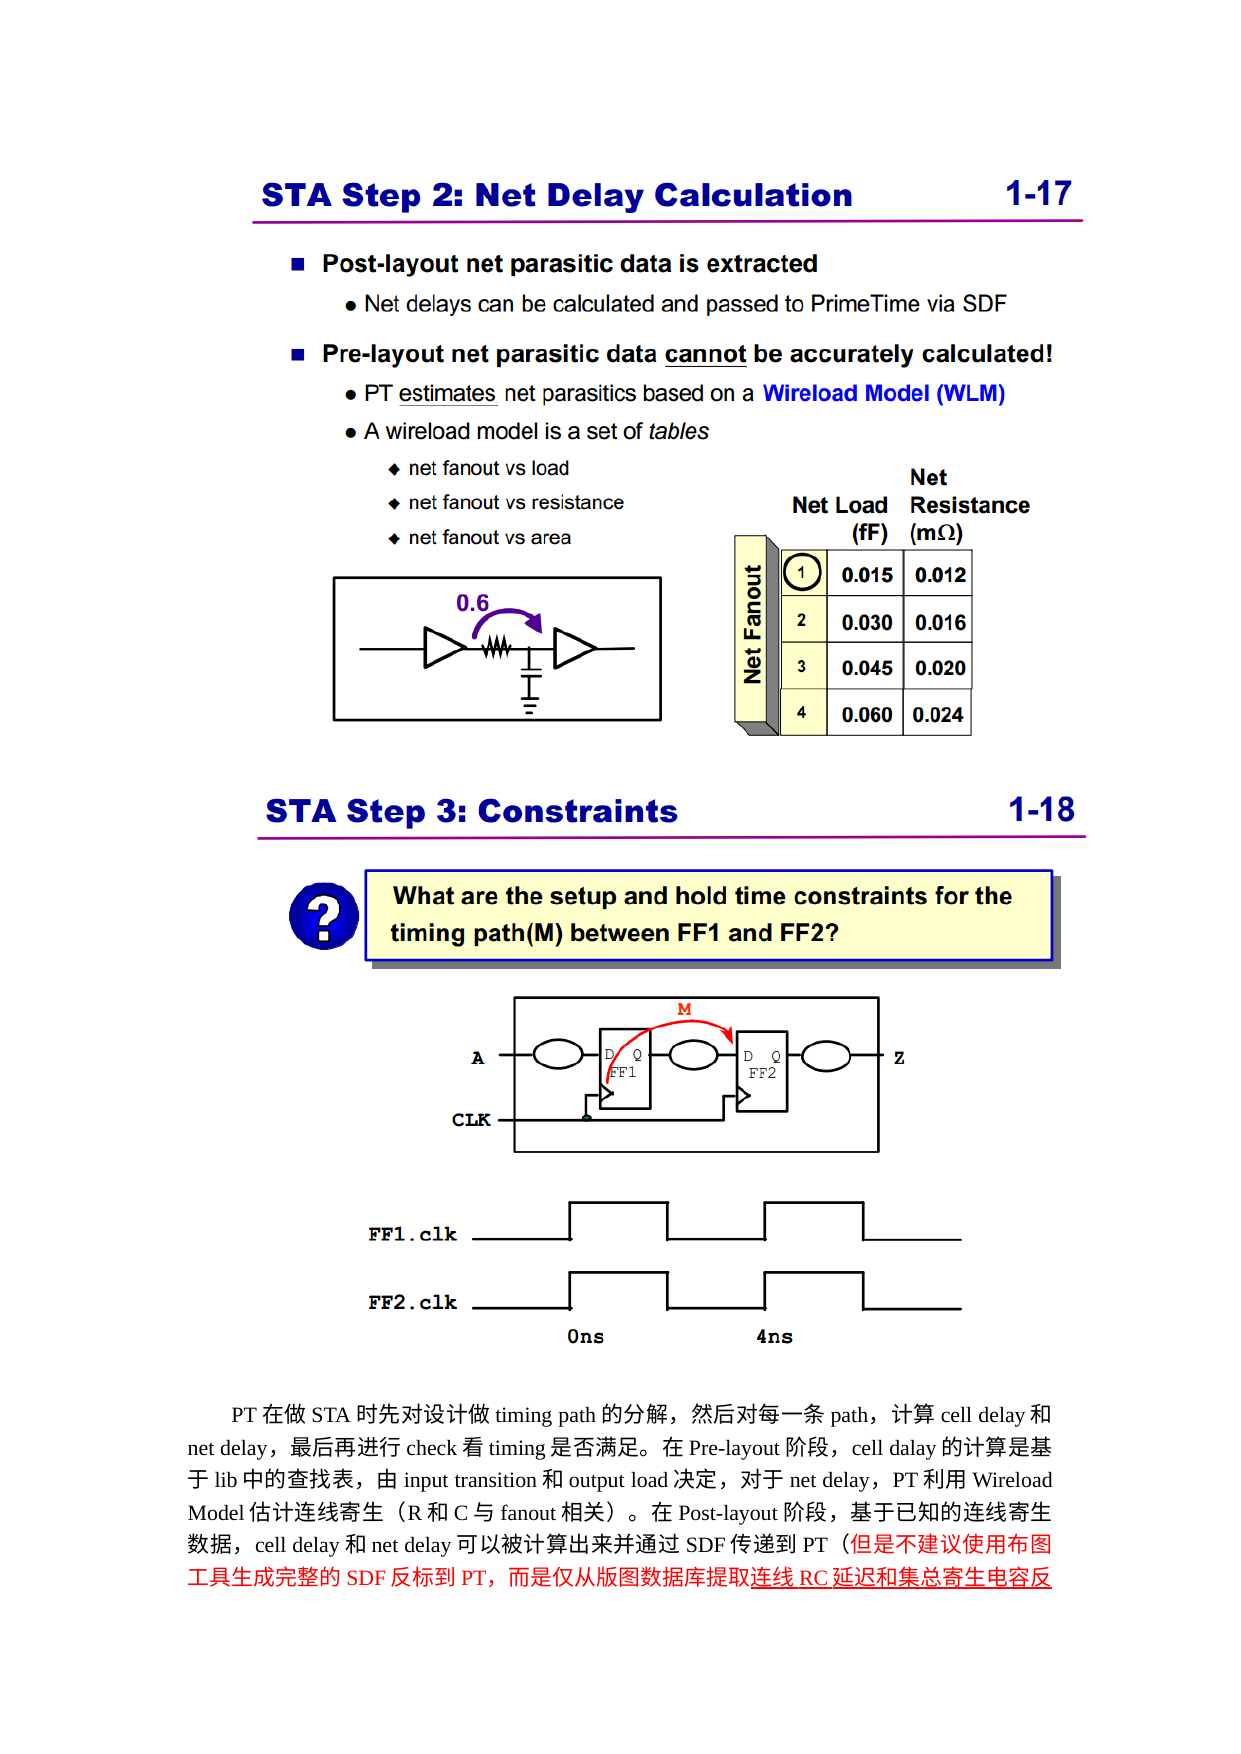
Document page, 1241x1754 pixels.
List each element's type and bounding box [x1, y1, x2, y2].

picture [231, 779, 1097, 1365]
text [187, 1397, 1053, 1592]
picture [231, 162, 1097, 764]
